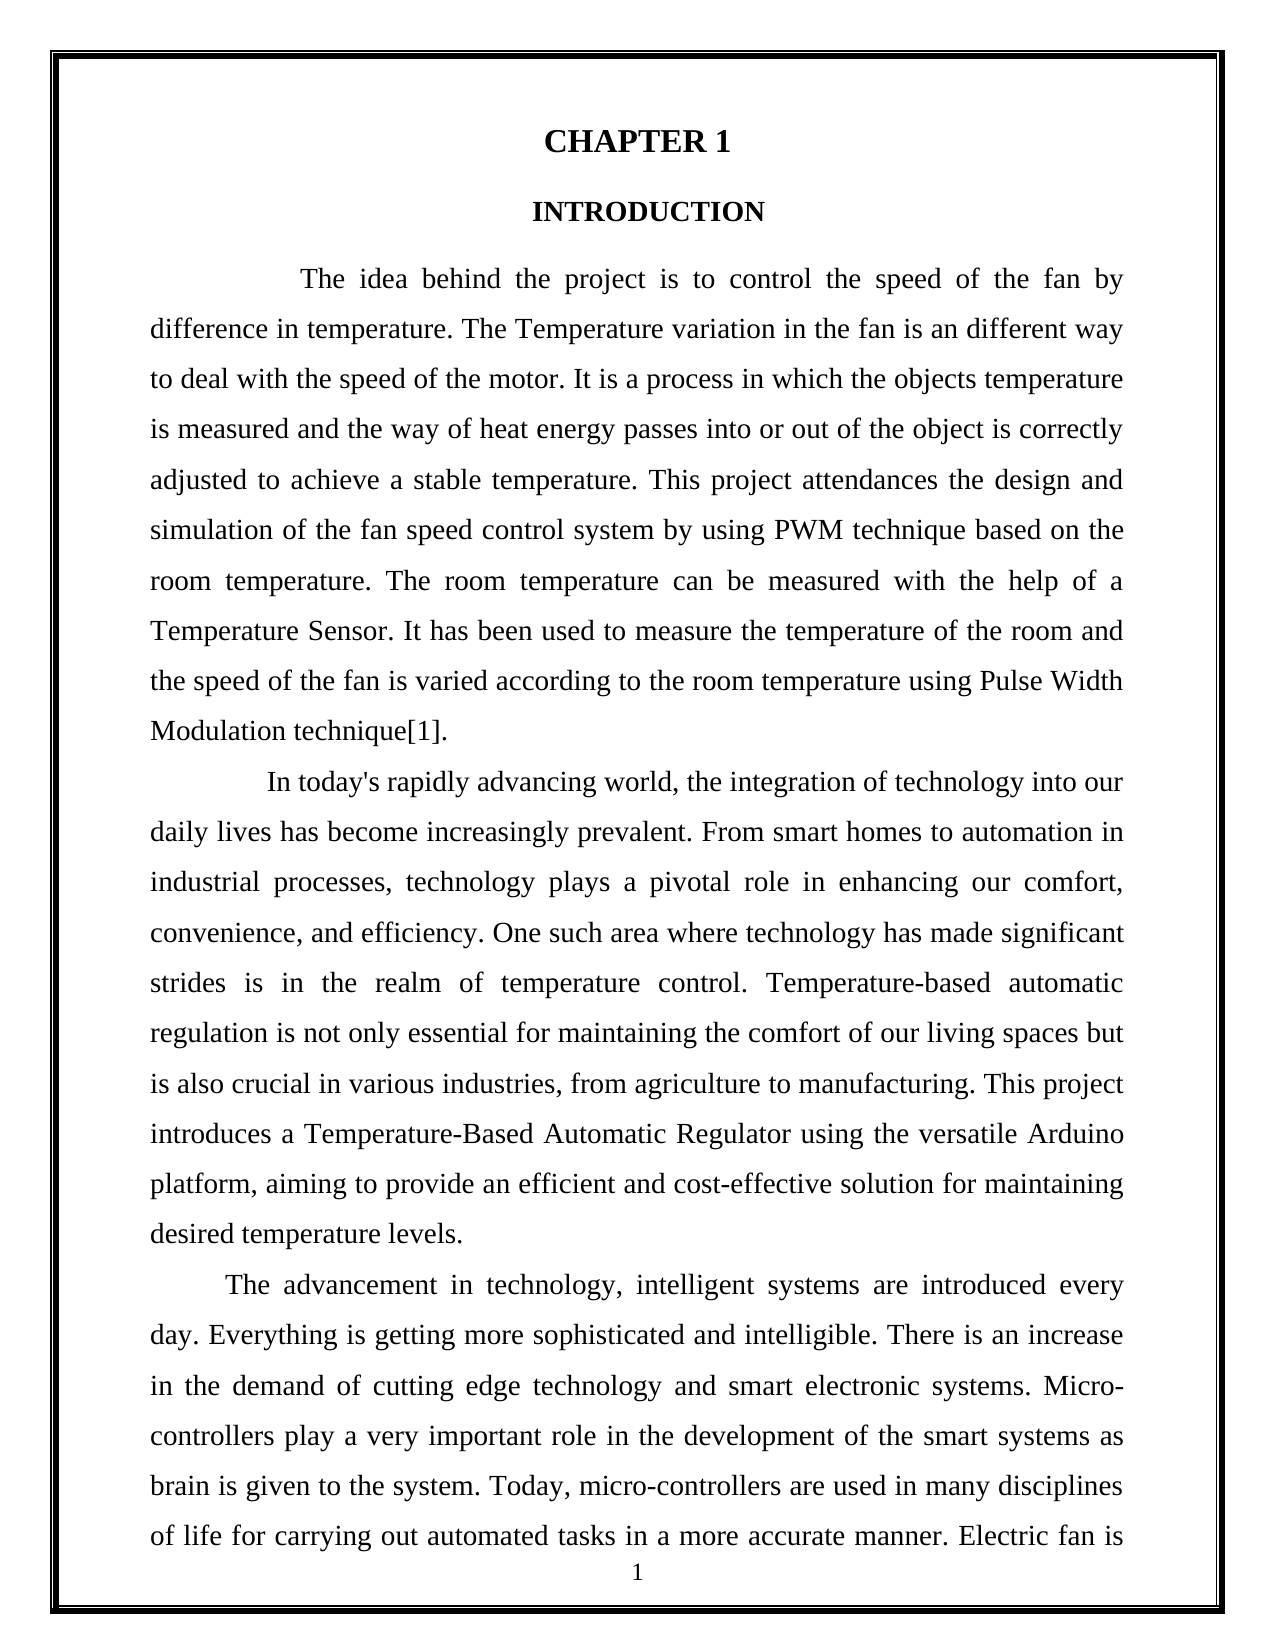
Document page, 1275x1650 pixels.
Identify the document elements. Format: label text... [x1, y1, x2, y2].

text In today's rapidly advancing world, the integration of technology into our daily lives has become increasingly prevalent. From smart homes to automation in industrial processes, technology plays a pivotal role in enhancing our comfort, convenience, and efficiency. One such area where technology has made significant strides is in the realm of temperature control. Temperature-based automatic regulation is not only essential for maintaining the comfort of our living spaces but is also crucial in various industries, from agriculture to manufacturing. This project introduces a Temperature-Based Automatic Regulator using the versatile Arduino platform, aiming to provide an efficient and cost-effective solution for maintaining desired temperature levels. [150, 764, 1125, 1250]
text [150, 1267, 1125, 1552]
title CHAPTER 1 INTRODUCTION [150, 122, 1125, 227]
text The idea behind the project is to control the speed of the fan by difference in temperature. The Temperature variation in the fan is an different way to deal with the speed of the motor. It is a process in which the objects temperature is measured and the way of heat energy passes into or out of the object is correctly adjusted to achieve a stable temperature. This project attendances the design and simulation of the fan speed control system by using PWM technique based on the room temperature. The room temperature can be measured with the help of a Temperature Sensor. It has been used to measure the temperature of the room and the speed of the fan is varied according to the room temperature using Pulse Width Modulation technique[1]. [150, 261, 1125, 747]
